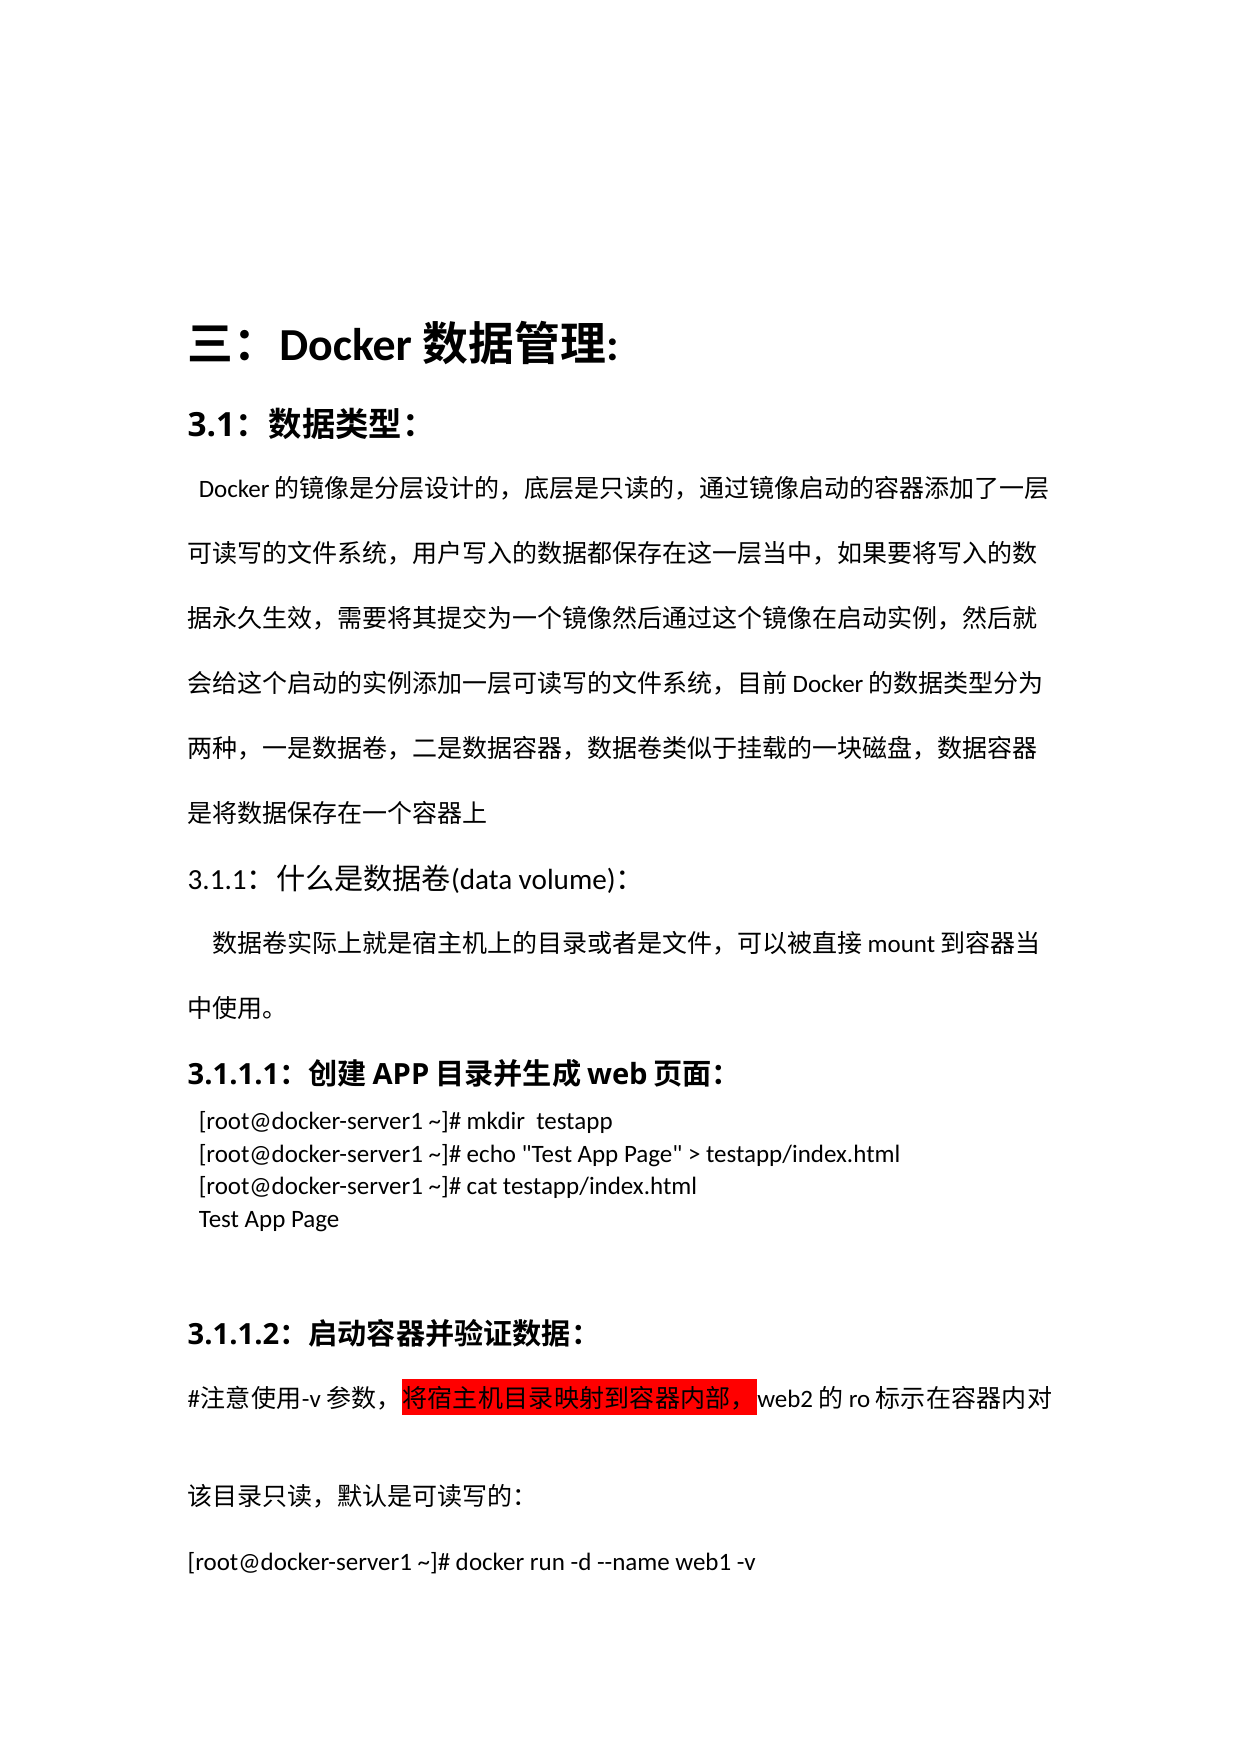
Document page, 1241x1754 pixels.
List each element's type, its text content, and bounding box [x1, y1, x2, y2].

text Docker的镜像是分层设计的，底层是只读的，通过镜像启动的容器添加了一层可读写的文件系统，用户写入的数据都保存在这一层当中，如果要将写入的数据永久生效，需要将其提交为一个镜像然后通过这个镜像在启动实例，然后就会给这个启动的实例添加一层可读写的文件系统，目前Docker的数据类型分为两种，一是数据卷，二是数据容器，数据卷类似于挂载的一块磁盘，数据容器是将数据保存在一个容器上 [187, 454, 1053, 844]
text [root@docker-server1 ~]# cat testapp/index.html [187, 1169, 1053, 1202]
text 数据卷实际上就是宿主机上的目录或者是文件，可以被直接mount到容器当中使用。 [187, 909, 1053, 1039]
subtitle 3.1.1.1：创建APP目录并生成web页面： [187, 1039, 1053, 1104]
subtitle 3.1.1.2：启动容器并验证数据： [187, 1299, 1053, 1364]
subtitle 3.1.1：什么是数据卷(data volume)： [187, 844, 1053, 909]
subtitle 三：Docker 数据管理: [187, 292, 1053, 389]
subtitle 3.1：数据类型： [187, 389, 1053, 454]
text Test App Page [187, 1202, 1053, 1234]
text #注意使用-v参数，将宿主机目录映射到容器内部，web2的ro标示在容器内对该目录只读，默认是可读写的： [187, 1364, 1053, 1527]
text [187, 1545, 1053, 1578]
text [root@docker-server1 ~]# mkdir testapp [187, 1104, 1053, 1137]
text [root@docker-server1 ~]# echo "Test App Page" > testapp/index.html [187, 1137, 1053, 1169]
